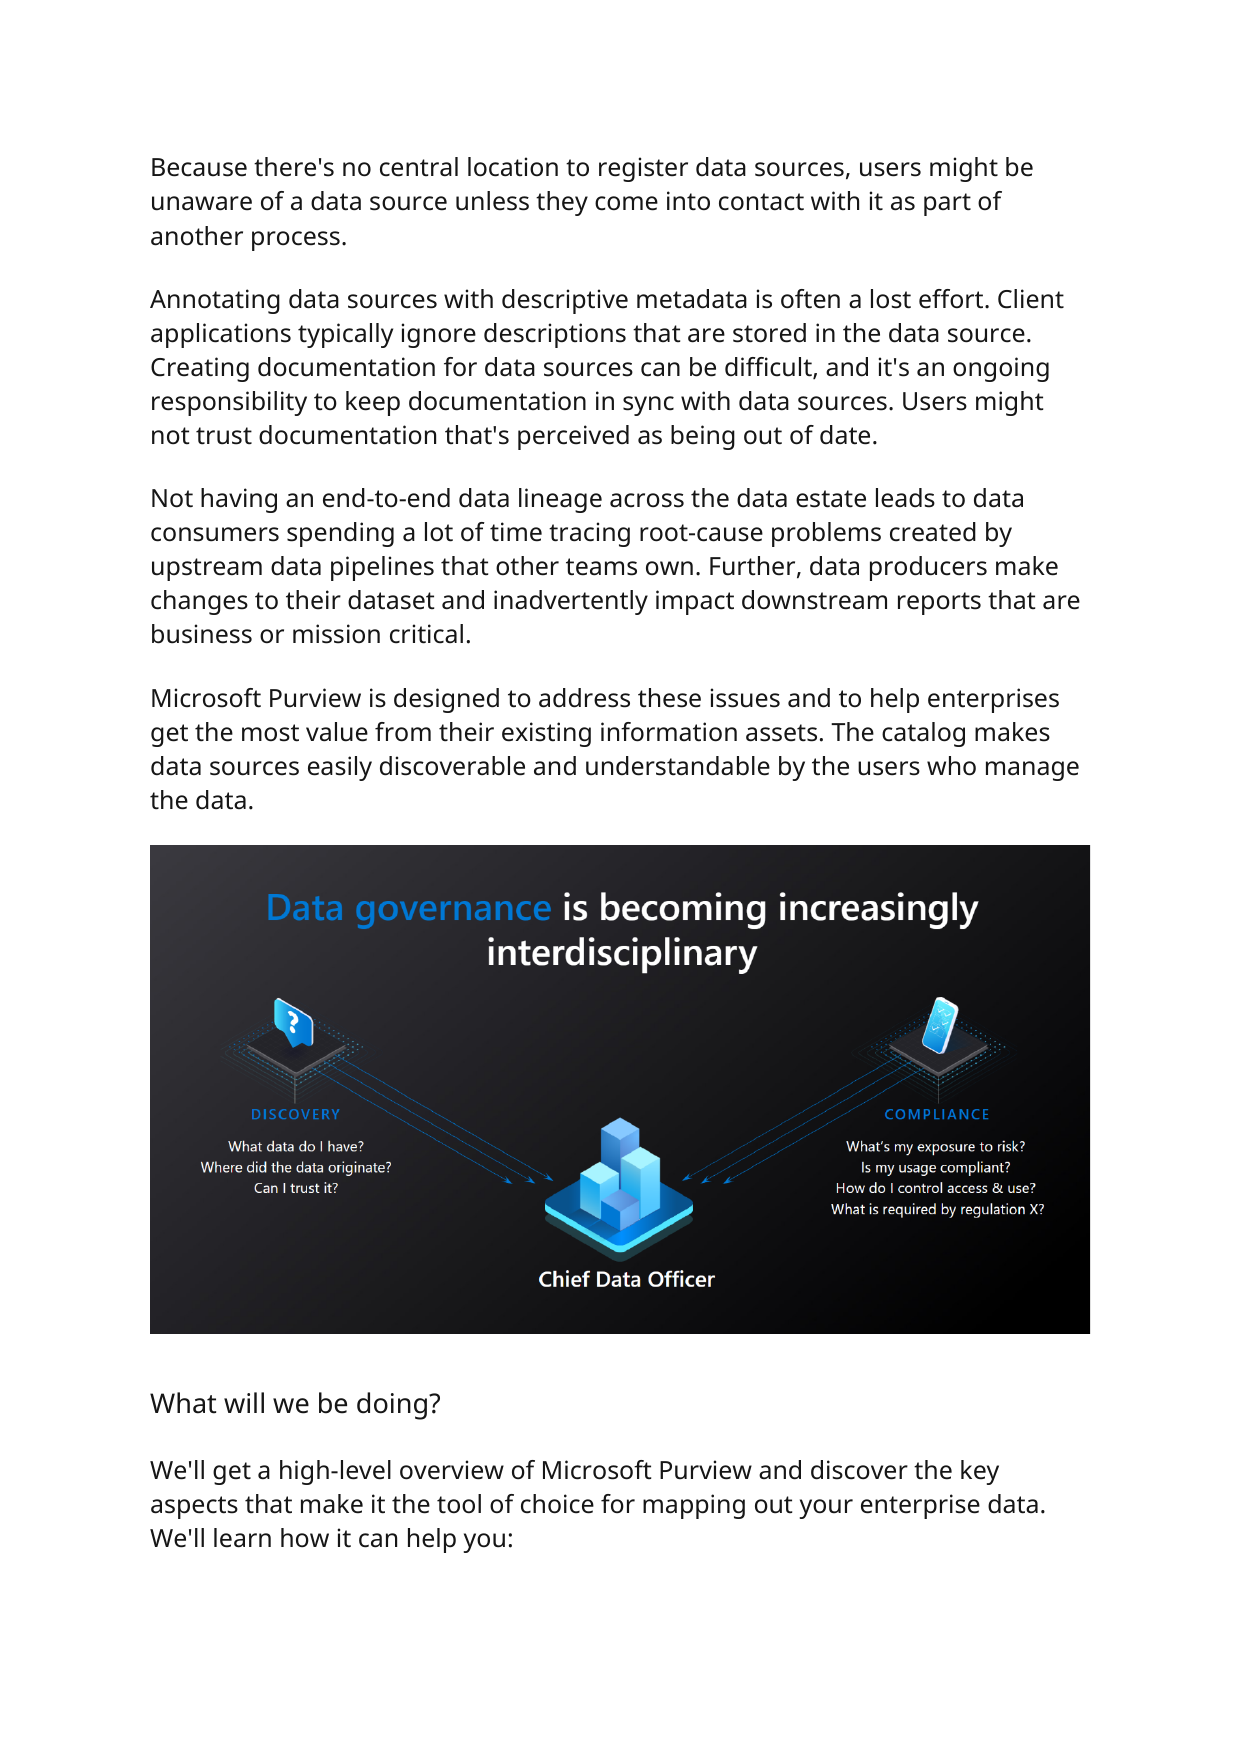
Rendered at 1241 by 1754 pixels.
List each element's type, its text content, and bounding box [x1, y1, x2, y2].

text Microsoft Purview is designed to address these issues and to help enterprises get the most value from their existing information assets. The catalog makes data sources easily discoverable and understandable by the users who manage the data. [150, 680, 1090, 817]
text Because there's no central location to register data sources, users might be unaware of a data source unless they come into contact with it as part of another process. [150, 150, 1090, 252]
subtitle What will we be doing? [150, 1384, 1090, 1421]
picture [150, 845, 1091, 1334]
text Not having an end-to-end data lineage across the data estate leads to data consumers spending a lot of time tracing root-cause problems created by upstream data pipelines that other teams own. Further, data producers make changes to their dataset and inadvertently impact downstream reports that are business or mission critical. [150, 481, 1090, 651]
text Annotating data sources with descriptive metadata is often a lost effort. Client applications typically ignore descriptions that are stored in the data source. Creating documentation for data sources can be difficult, and it's an ongoing responsibility to keep documentation in sync with data sources. Users might not trust documentation that's perceived as being out of date. [150, 281, 1090, 452]
text We'll get a high-level overview of Microsoft Purview and discover the key aspects that make it the tool of choice for mapping out your enterprise data. We'll learn how it can help you: [150, 1453, 1090, 1555]
